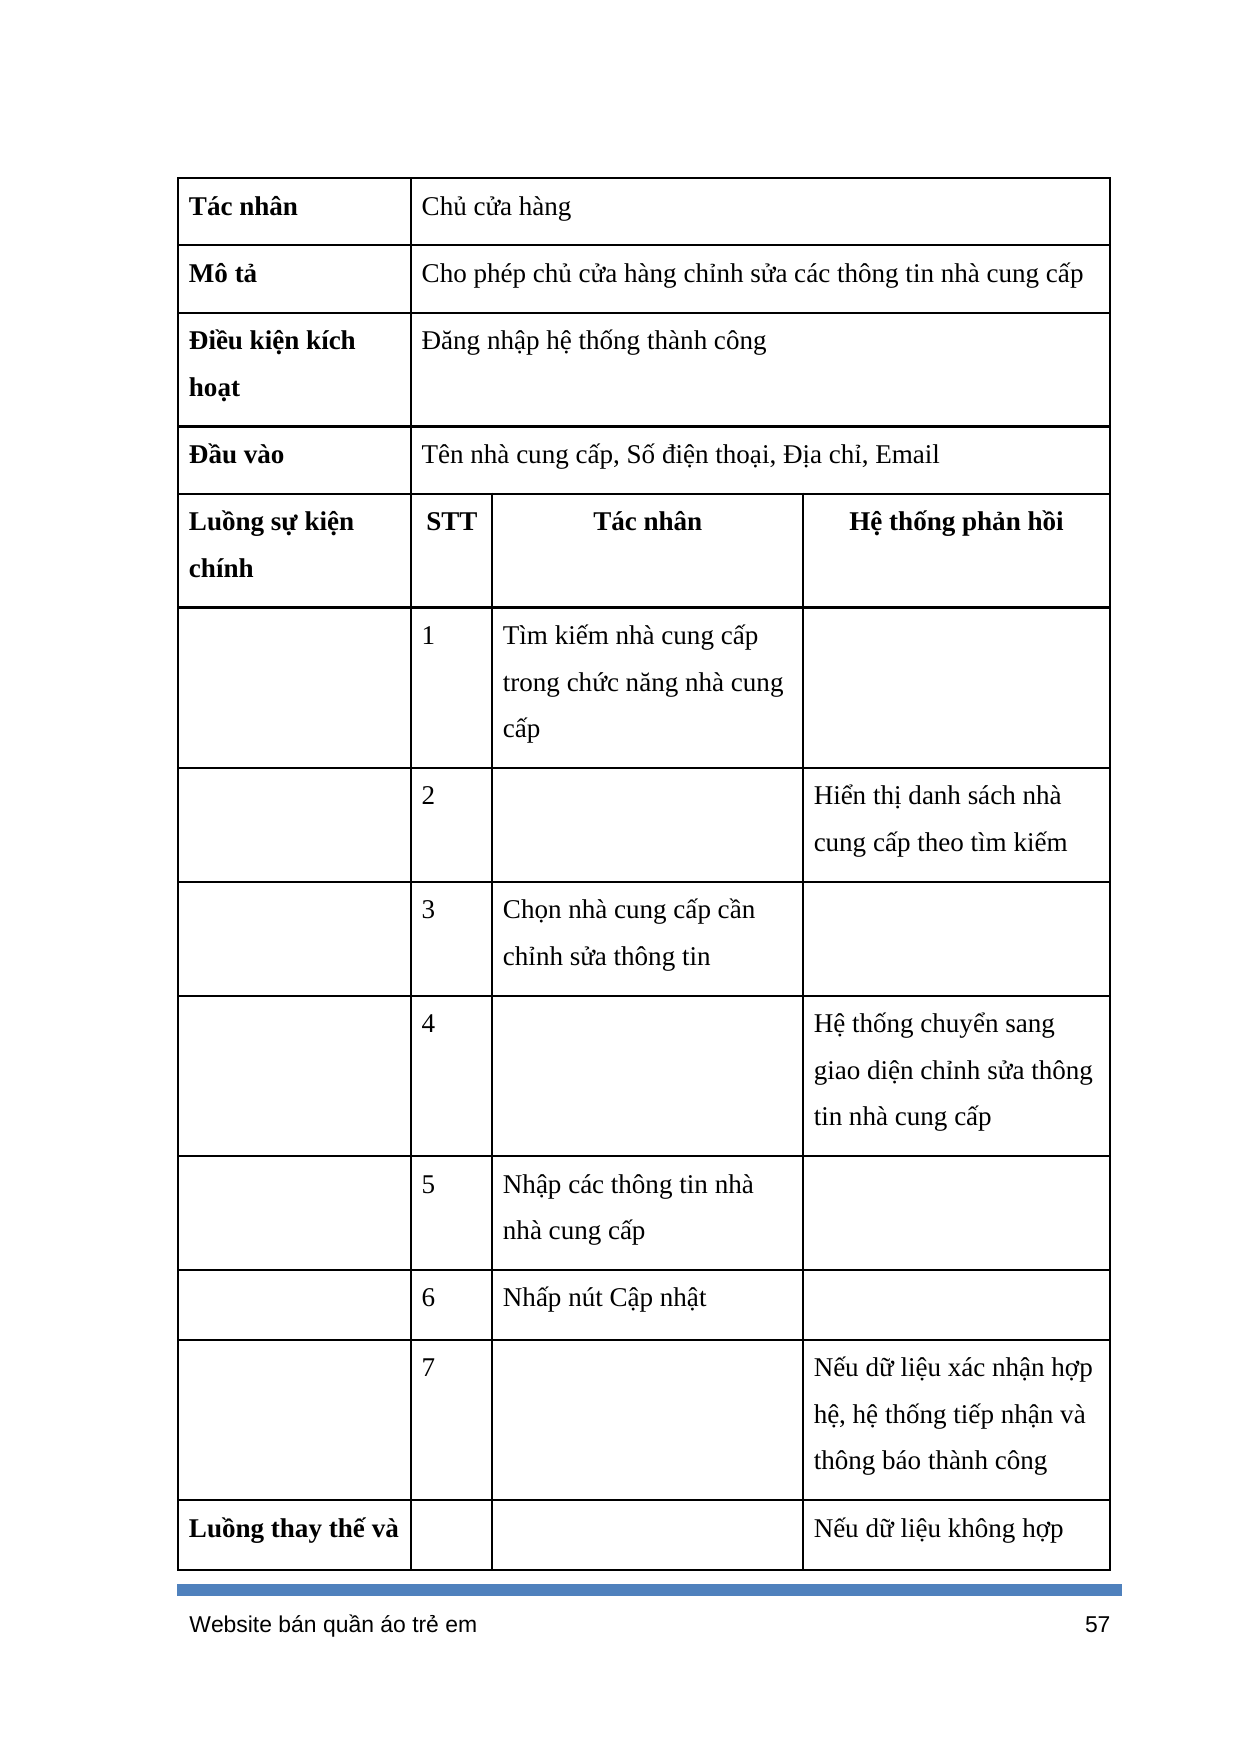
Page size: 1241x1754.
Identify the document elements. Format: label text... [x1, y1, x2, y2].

table_cell Tác nhân [493, 495, 802, 606]
table_cell [493, 1501, 802, 1569]
table_cell [179, 609, 410, 767]
table_cell Tìm kiếm nhà cung cấp trong chức năng nhà cung cấp [493, 609, 802, 767]
table_cell Nhấp nút Cập nhật [493, 1271, 802, 1339]
table_cell Điều kiện kích hoạt [179, 314, 410, 425]
table_cell [179, 1157, 410, 1269]
table_cell Chọn nhà cung cấp cần chỉnh sửa thông tin [493, 883, 802, 995]
table_cell Nhập các thông tin nhà nhà cung cấp [493, 1157, 802, 1269]
table_cell Mô tả [179, 246, 410, 312]
table_cell Hiển thị danh sách nhà cung cấp theo tìm kiếm [804, 769, 1109, 881]
table_cell [179, 883, 410, 995]
table_cell [493, 769, 802, 881]
table_cell 7 [412, 1341, 491, 1499]
table_cell 1 [412, 609, 491, 767]
table_cell Chủ cửa hàng [412, 179, 1109, 244]
table_cell Hệ thống chuyển sang giao diện chỉnh sửa thông tin nhà cung cấp [804, 997, 1109, 1155]
table_cell Đầu vào [179, 428, 410, 493]
table_cell Cho phép chủ cửa hàng chỉnh sửa các thông tin nhà cung cấp [412, 246, 1109, 312]
table_cell [804, 883, 1109, 995]
table_cell Đăng nhập hệ thống thành công [412, 314, 1109, 425]
table_cell 4 [412, 997, 491, 1155]
table_cell [412, 1501, 491, 1569]
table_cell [804, 1501, 1109, 1569]
table_cell 2 [412, 769, 491, 881]
table_cell Hệ thống phản hồi [804, 495, 1109, 606]
table_cell [179, 1341, 410, 1499]
table_cell [804, 1271, 1109, 1339]
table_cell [179, 1501, 410, 1569]
table_cell [493, 1341, 802, 1499]
table_cell [804, 609, 1109, 767]
table_cell [804, 1157, 1109, 1269]
table_cell [179, 769, 410, 881]
table_cell [179, 997, 410, 1155]
table_cell Tên nhà cung cấp, Số điện thoại, Địa chỉ, Email [412, 428, 1109, 493]
table_cell [493, 997, 802, 1155]
table_cell Nếu dữ liệu xác nhận hợp hệ, hệ thống tiếp nhận và thông báo thành công [804, 1341, 1109, 1499]
table_cell STT [412, 495, 491, 606]
table_cell [179, 1271, 410, 1339]
table_cell 3 [412, 883, 491, 995]
table_cell 6 [412, 1271, 491, 1339]
table_cell Luồng sự kiện chính [179, 495, 410, 606]
table_cell 5 [412, 1157, 491, 1269]
table_cell Tác nhân [179, 179, 410, 244]
